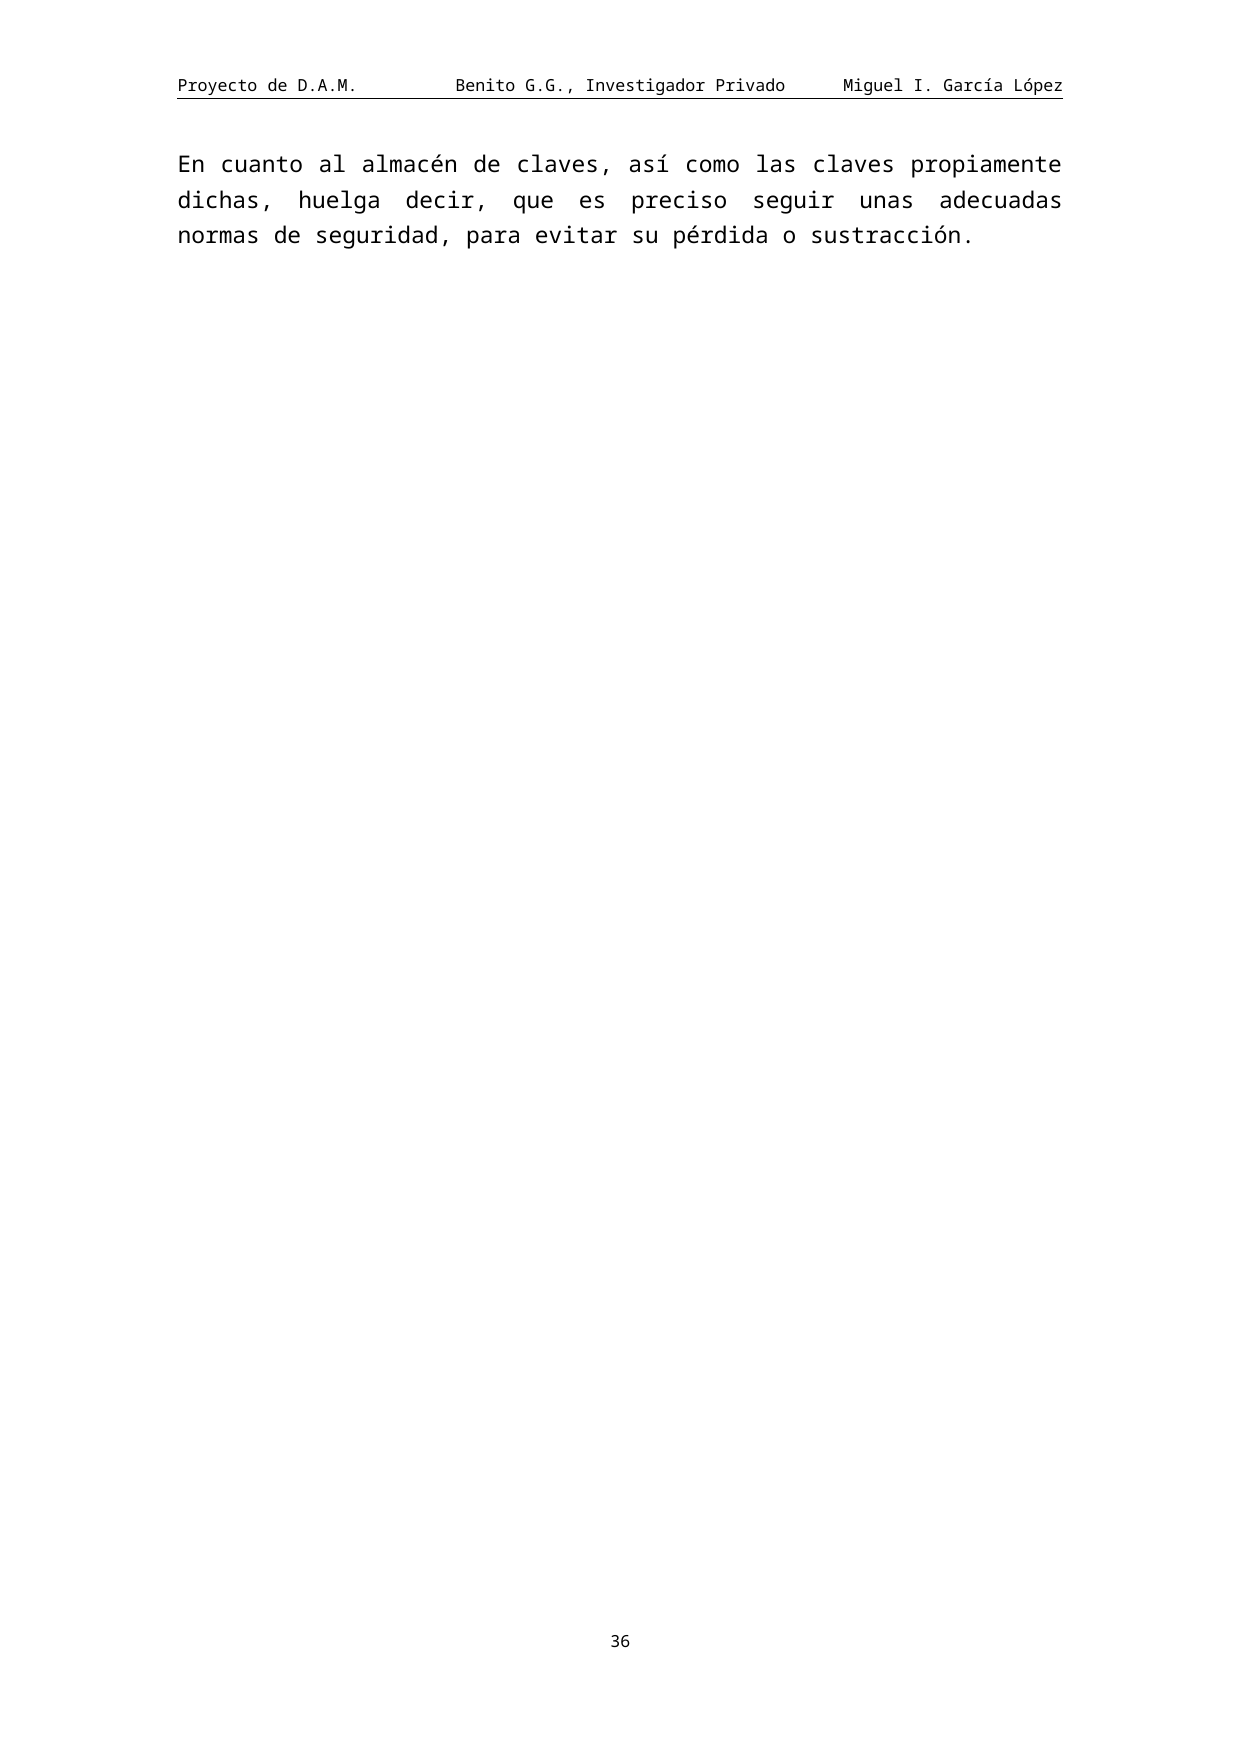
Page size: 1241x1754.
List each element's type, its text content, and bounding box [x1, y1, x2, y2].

text En cuanto al almacén de claves, así como las claves propiamente dichas, huelga decir, que es preciso seguir unas adecuadas normas de seguridad, para evitar su pérdida o sustracción. [177, 148, 1063, 251]
